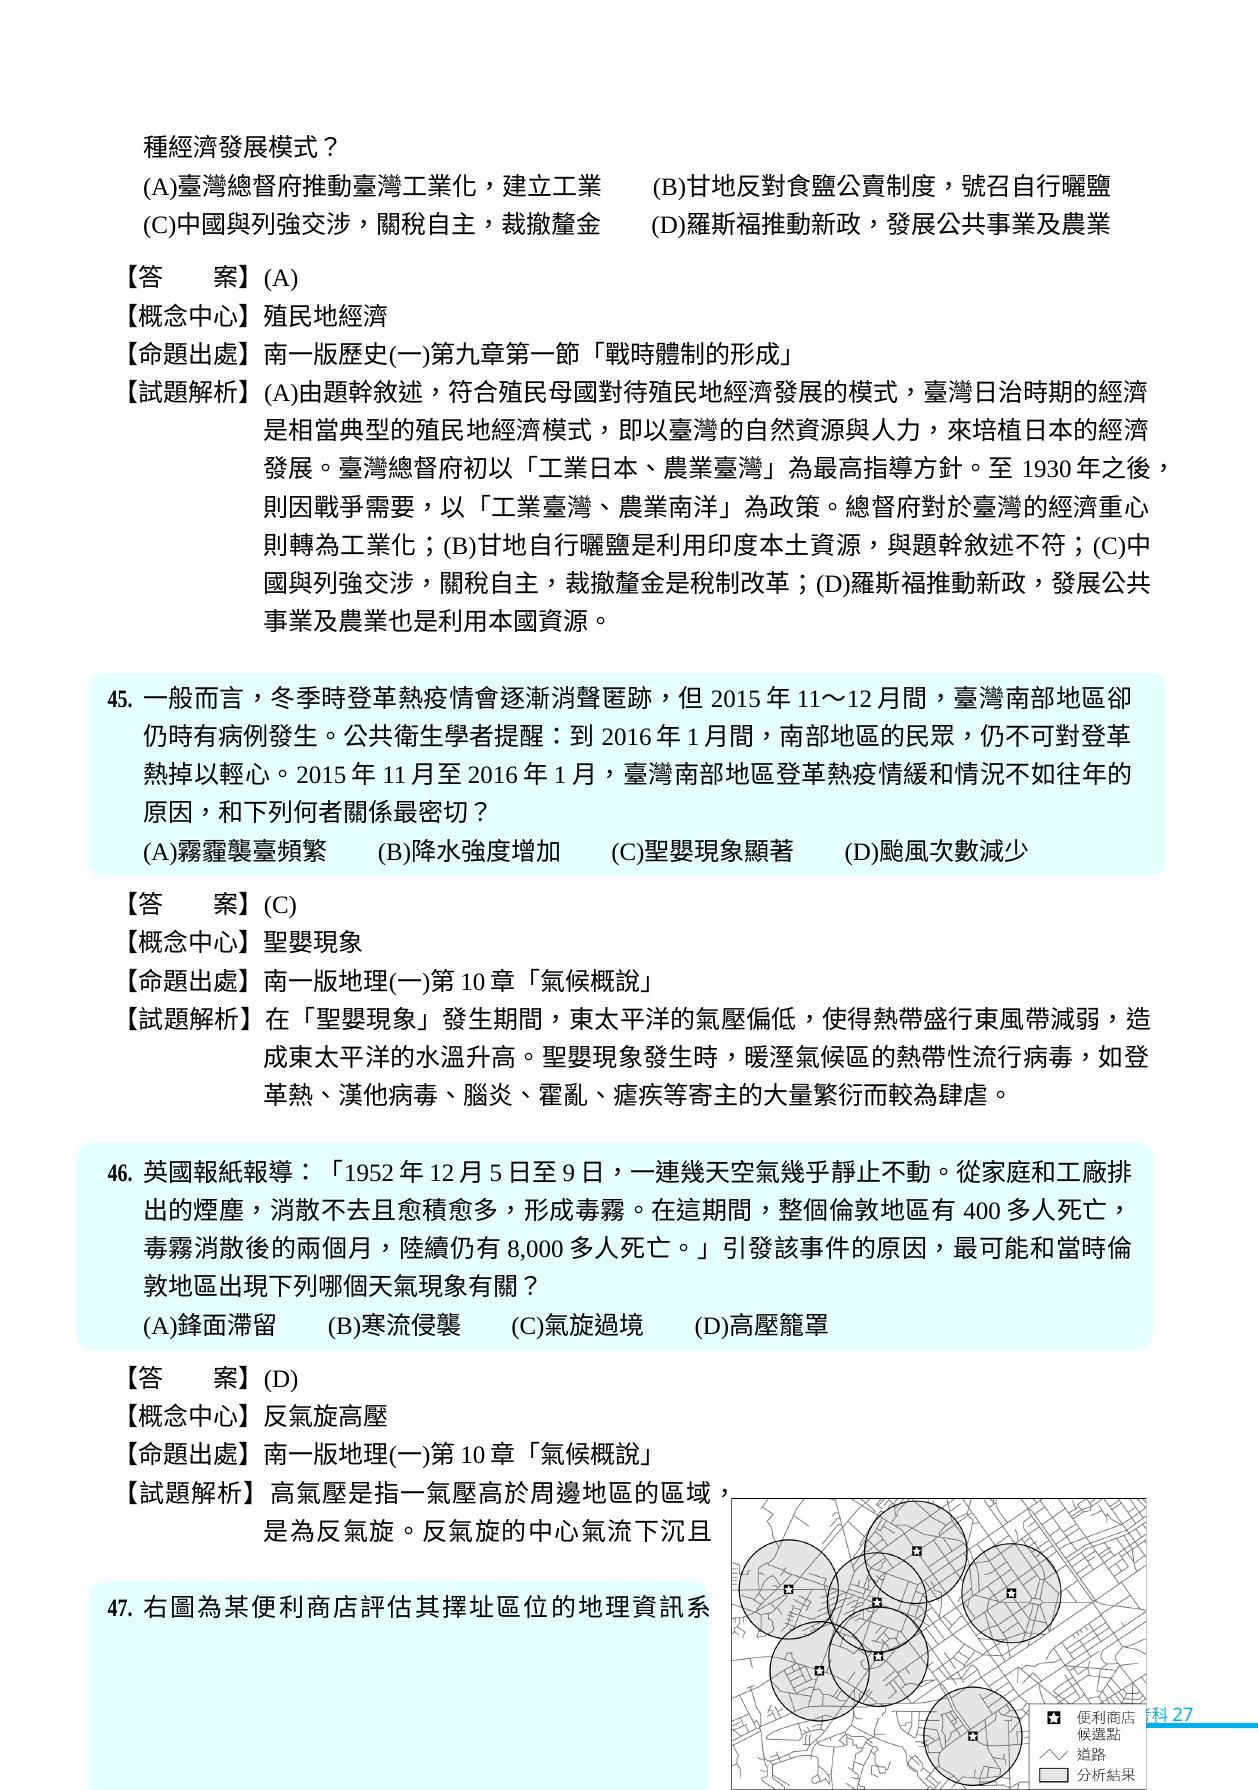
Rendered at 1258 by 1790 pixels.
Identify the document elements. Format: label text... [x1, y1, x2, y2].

text 45. 一般而言，冬季時登革熱疫情會逐漸消聲匿跡，但2015年11～12月間，臺灣南部地區卻仍時有病例發生。公共衛生學者提醒：到2016年1月間，南部地區的民眾，仍不可對登革熱掉以輕心。2015年11月至2016年1月，臺灣南部地區登革熱疫情緩和情況不如往年的原因，和下列何者關係最密切？ (A)霧霾襲臺頻繁 (B)降水強度增加 (C)聖嬰現象顯著 (D)颱風次數減少 [107, 677, 1133, 868]
text 【試題解析】高氣壓是指一氣壓高於周邊地區的區域，是為反氣旋。反氣旋的中心氣流下沉且風速較低，家庭和工廠排出的煙塵不易散去，易形成毒霧。 [113, 1472, 1152, 1549]
text 【概念中心】聖嬰現象 [113, 922, 1152, 960]
picture [731, 1498, 1150, 1790]
text 【答 案】(A) [113, 257, 1152, 295]
text 【試題解析】在「聖嬰現象」發生期間，東太平洋的氣壓偏低，使得熱帶盛行東風帶減弱，造成東太平洋的水溫升高。聖嬰現象發生時，暖溼氣候區的熱帶性流行病毒，如登革熱、漢他病毒、腦炎、霍亂、瘧疾等寄主的大量繁衍而較為肆虐。 [113, 998, 1152, 1113]
text 【命題出處】南一版地理(一)第10章「氣候概說」 [113, 960, 1152, 998]
text 47. 右圖為某便利商店評估其擇址區位的地理資訊系統分析結果圖。該圖的分析指標最可能是便利商店哪種經營條件？ (A)400公尺範圍內的商店服務圈 (B)店面樓地板面積在20～40坪之間 (C)300公尺內同業商店的數量與分布 (D)位址在三角窗或三角窗隔壁1至2間 [107, 1587, 731, 1625]
text 【概念中心】殖民地經濟 [113, 295, 1152, 333]
text 【試題解析】(A)由題幹敘述，符合殖民母國對待殖民地經濟發展的模式，臺灣日治時期的經濟是相當典型的殖民地經濟模式，即以臺灣的自然資源與人力，來培植日本的經濟發展。臺灣總督府初以「工業日本、農業臺灣」為最高指導方針。至1930年之後，則因戰爭需要，以「工業臺灣、農業南洋」為政策。總督府對於臺灣的經濟重心則轉為工業化；(B)甘地自行曬鹽是利用印度本土資源，與題幹敘述不符；(C)中國與列強交涉，關稅自主，裁撤釐金是稅制改革；(D)羅斯福推動新政，發展公共事業及農業也是利用本國資源。 [113, 371, 1152, 639]
text 46. 英國報紙報導：「1952年12月5日至9日，一連幾天空氣幾乎靜止不動。從家庭和工廠排出的煙塵，消散不去且愈積愈多，形成毒霧。在這期間，整個倫敦地區有400多人死亡，毒霧消散後的兩個月，陸續仍有8,000多人死亡。」引發該事件的原因，最可能和當時倫敦地區出現下列哪個天氣現象有關？ (A)鋒面滯留 (B)寒流侵襲 (C)氣旋過境 (D)高壓籠罩 [107, 1151, 1133, 1342]
text 【概念中心】反氣旋高壓 [113, 1396, 1152, 1434]
text 【答 案】(C) [113, 884, 1152, 922]
text 【命題出處】南一版歷史(一)第九章第一節「戰時體制的形成」 [113, 333, 1152, 371]
text 【命題出處】南一版地理(一)第10章「氣候概說」 [113, 1434, 1152, 1472]
text 【答 案】(D) [113, 1358, 1152, 1396]
